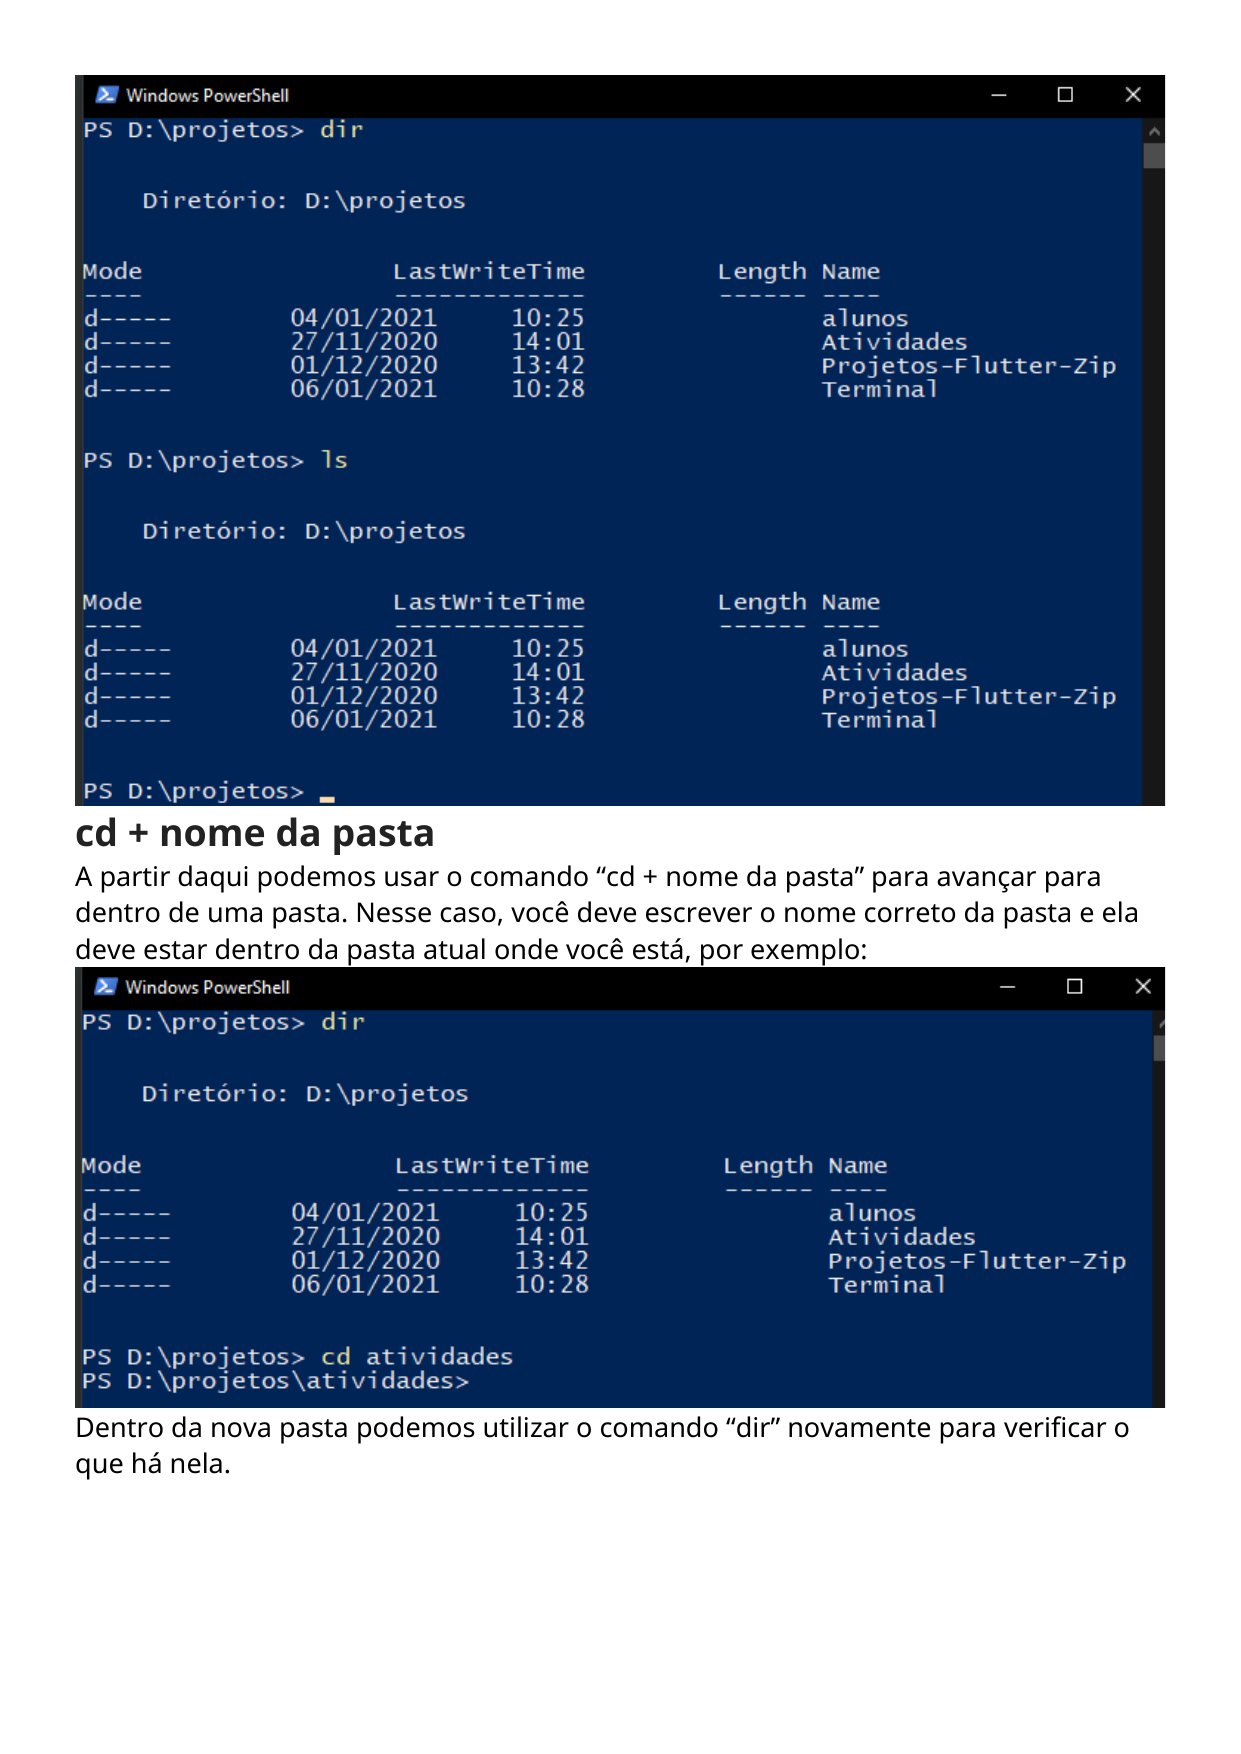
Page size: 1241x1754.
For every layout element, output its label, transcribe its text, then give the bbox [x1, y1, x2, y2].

picture [75, 75, 1166, 806]
text cd + nome da pasta [75, 806, 1165, 857]
picture [75, 967, 1166, 1408]
text Dentro da nova pasta podemos utilizar o comando “dir” novamente para verificar o que há nela. [75, 1408, 1165, 1482]
text A partir daqui podemos usar o comando “cd + nome da pasta” para avançar para dentro de uma pasta. Nesse caso, você deve escrever o nome correto da pasta e ela deve estar dentro da pasta atual onde você está, por exemplo: [75, 857, 1165, 967]
